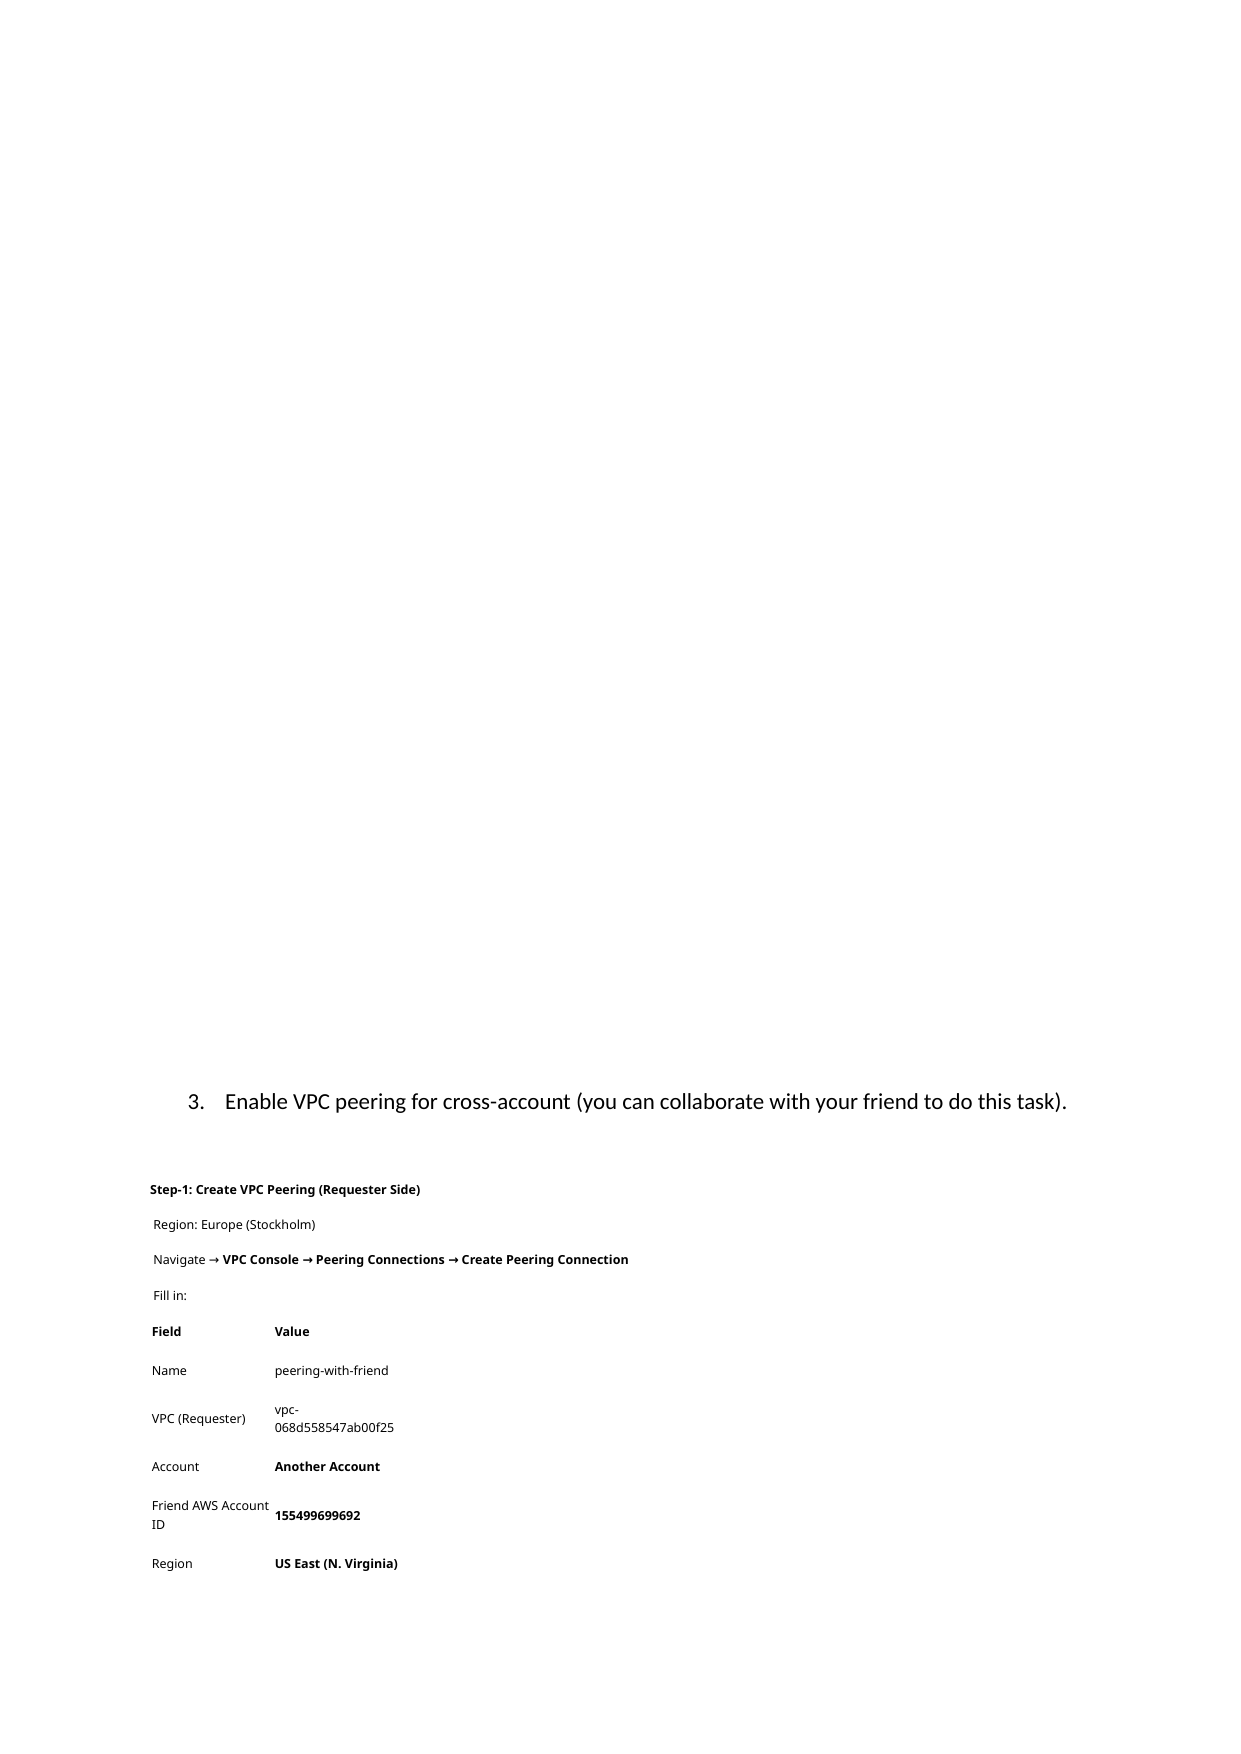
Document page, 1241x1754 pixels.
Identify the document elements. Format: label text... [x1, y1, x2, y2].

table_cell Region [150, 1553, 273, 1592]
text Navigate → VPC Console → Peering Connections → Create Peering Connection [150, 1251, 1090, 1268]
table_header Field [150, 1322, 273, 1361]
table_cell Name [150, 1361, 273, 1399]
table_cell 155499699692 [273, 1496, 411, 1553]
text Step-1: Create VPC Peering (Requester Side) [150, 1181, 1090, 1198]
table_cell US East (N. Virginia) [273, 1553, 411, 1592]
table_cell VPC (Requester) [150, 1400, 273, 1457]
table_cell Another Account [273, 1457, 411, 1496]
text Fill in: [150, 1287, 1090, 1304]
list Enable VPC peering for cross-account (you can collaborate with your friend to do this task). [187, 1087, 1090, 1116]
table_header Value [273, 1322, 411, 1361]
text Region: Europe (Stockholm) [150, 1216, 1090, 1233]
table_cell Account [150, 1457, 273, 1496]
table_cell vpc-068d558547ab00f25 [273, 1400, 411, 1457]
table_cell peering-with-friend [273, 1361, 411, 1399]
table_cell Friend AWS Account ID [150, 1496, 273, 1553]
